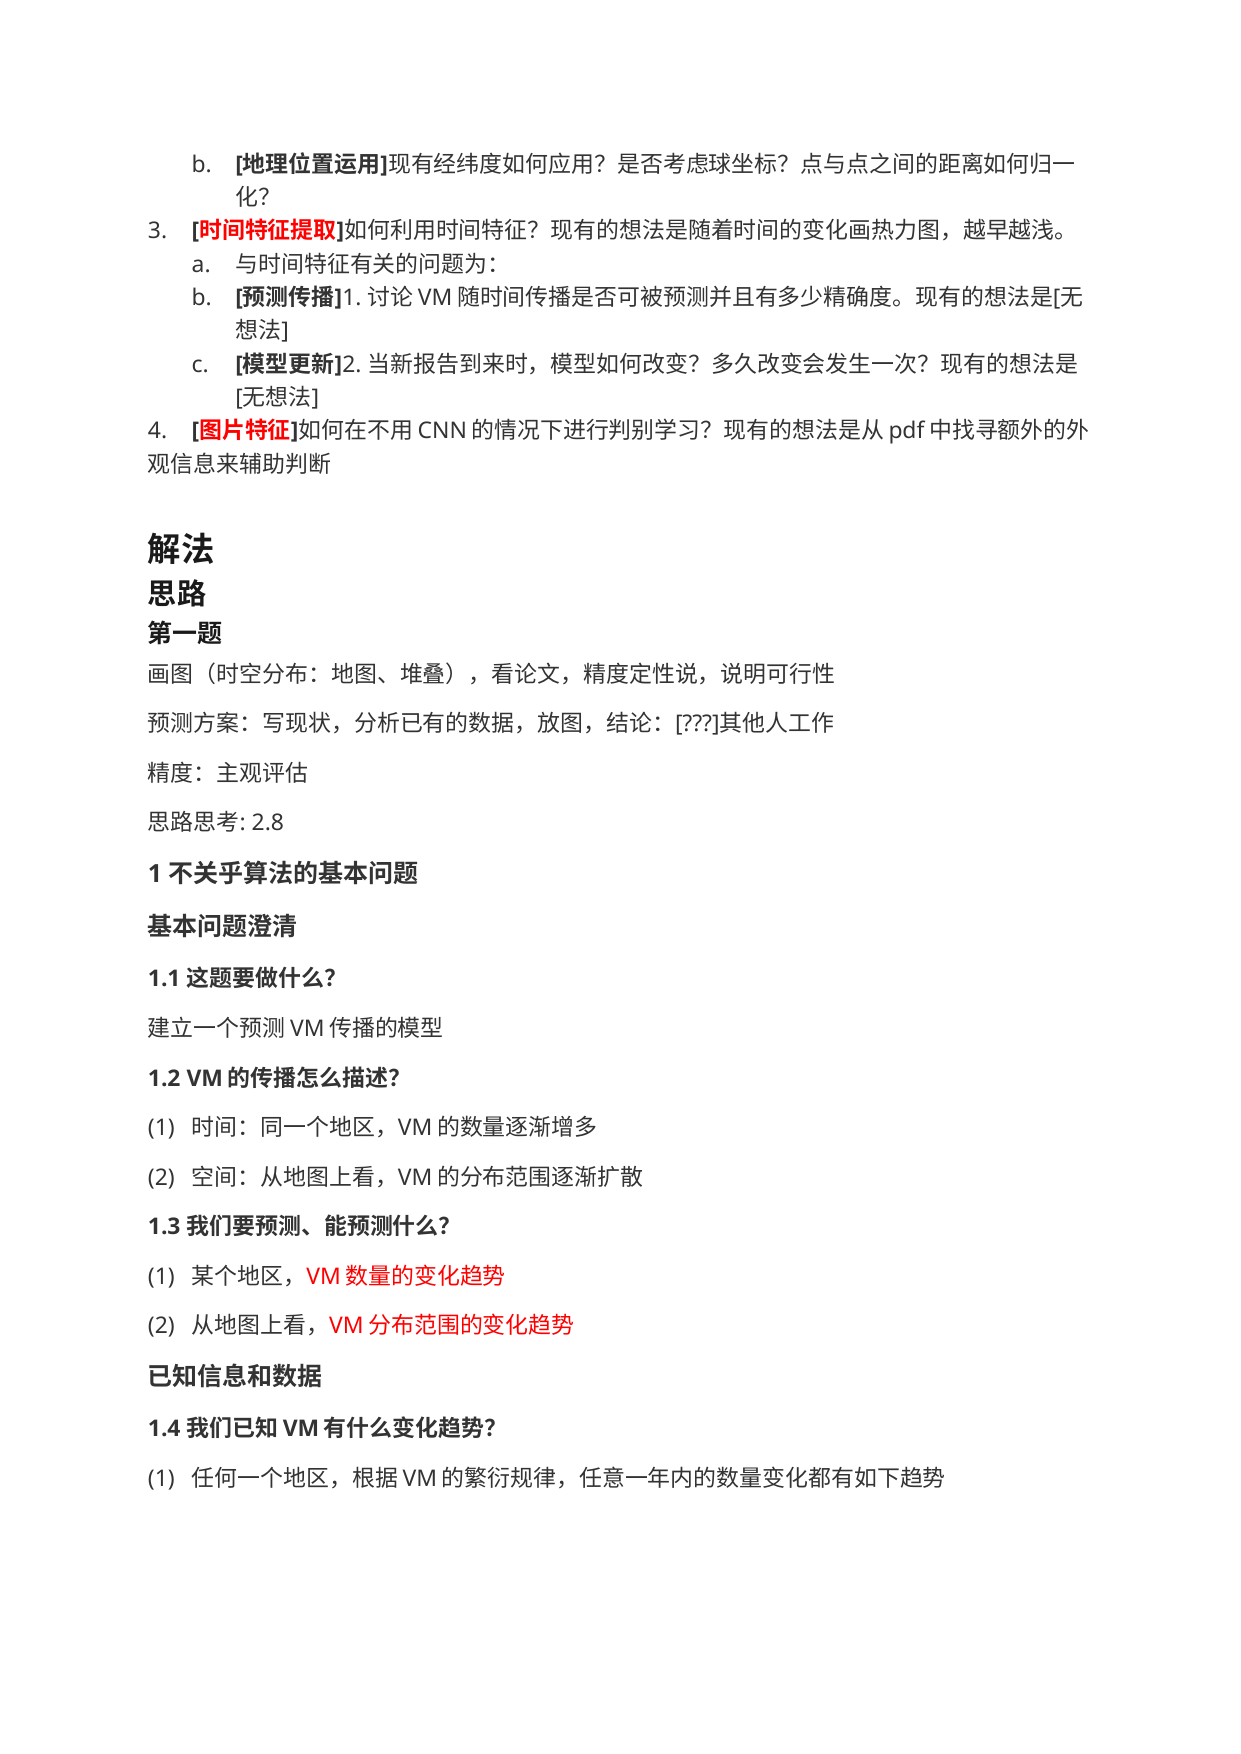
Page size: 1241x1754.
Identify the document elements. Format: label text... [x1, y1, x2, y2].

list [图片特征]如何在不用CNN的情况下进行判别学习？现有的想法是从pdf中找寻额外的外观信息来辅助判断 [148, 412, 1093, 479]
text 精度：主观评估 [148, 754, 1093, 788]
text 1 不关乎算法的基本问题 [148, 853, 1093, 890]
text 思路思考: 2.8 [148, 804, 1093, 837]
list 空间：从地图上看，VM的分布范围逐渐扩散 [148, 1158, 1093, 1192]
text 1.1 这题要做什么？ [148, 960, 1093, 993]
text 建立一个预测VM传播的模型 [148, 1010, 1093, 1043]
list [模型更新]2. 当新报告到来时，模型如何改变？多久改变会发生一次？现有的想法是[无想法] [191, 346, 1093, 412]
subtitle 思路 [148, 571, 1093, 613]
text 基本问题澄清 [148, 907, 1093, 943]
list [时间特征提取]如何利用时间特征？现有的想法是随着时间的变化画热力图，越早越浅。 [148, 212, 1093, 246]
text 预测方案：写现状，分析已有的数据，放图，结论：[???]其他人工作 [148, 705, 1093, 738]
list 时间：同一个地区，VM的数量逐渐增多 [148, 1109, 1093, 1142]
list 从地图上看，VM分布范围的变化趋势 [148, 1307, 1093, 1341]
text 1.3 我们要预测、能预测什么？ [148, 1208, 1093, 1241]
text 已知信息和数据 [148, 1357, 1093, 1393]
list 与时间特征有关的问题为： [191, 246, 1093, 279]
subtitle 解法 [148, 523, 1093, 571]
list [预测传播]1. 讨论VM随时间传播是否可被预测并且有多少精确度。现有的想法是[无想法] [191, 279, 1093, 346]
list 某个地区，VM数量的变化趋势 [148, 1258, 1093, 1291]
text 画图（时空分布：地图、堆叠），看论文，精度定性说，说明可行性 [148, 656, 1093, 689]
list [地理位置运用]现有经纬度如何应用？是否考虑球坐标？点与点之间的距离如何归一化？ [191, 146, 1093, 212]
text 1.4 我们已知VM有什么变化趋势？ [148, 1410, 1093, 1443]
text 1.2 VM的传播怎么描述？ [148, 1059, 1093, 1093]
subtitle 第一题 [148, 613, 1093, 649]
list 任何一个地区，根据VM的繁衍规律，任意一年内的数量变化都有如下趋势 [148, 1460, 1093, 1493]
